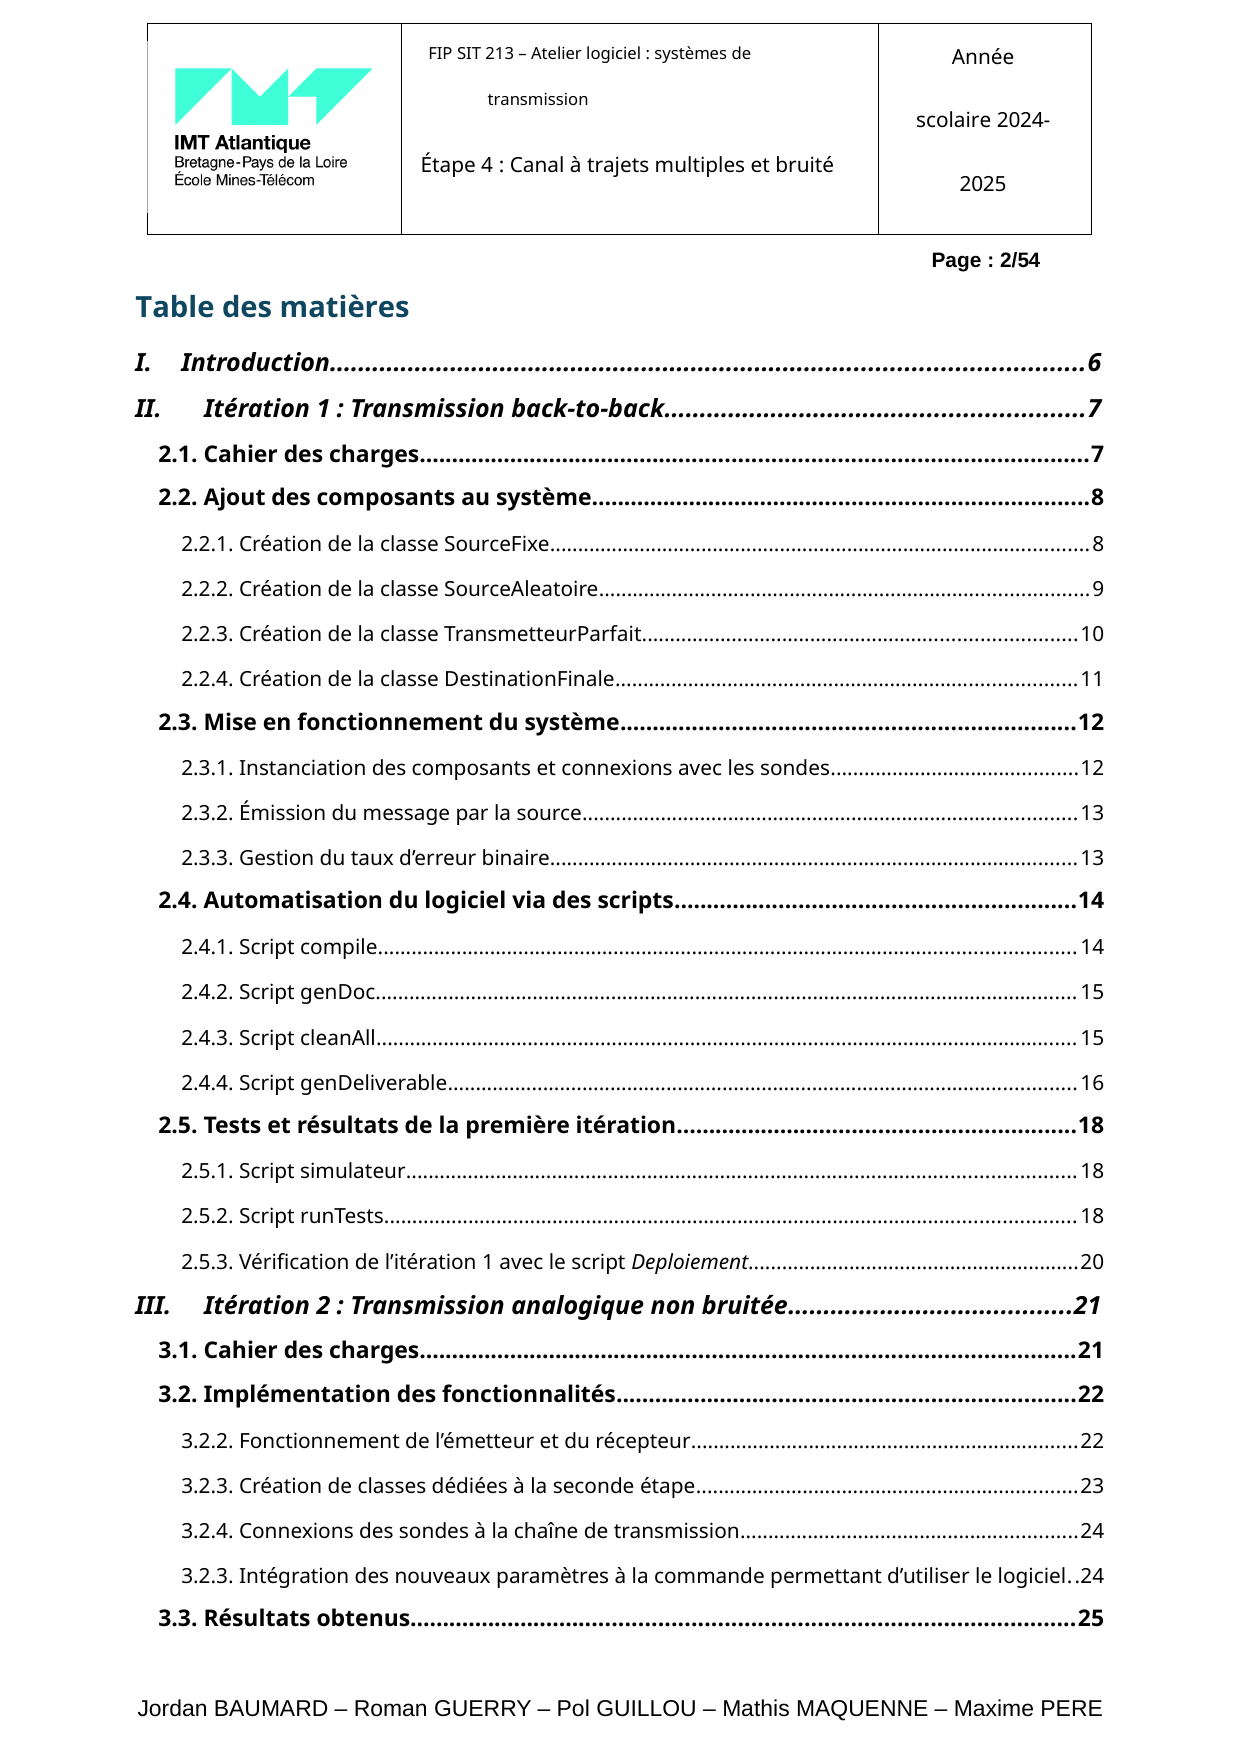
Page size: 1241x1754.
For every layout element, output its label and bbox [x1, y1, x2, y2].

picture [147, 41, 401, 213]
